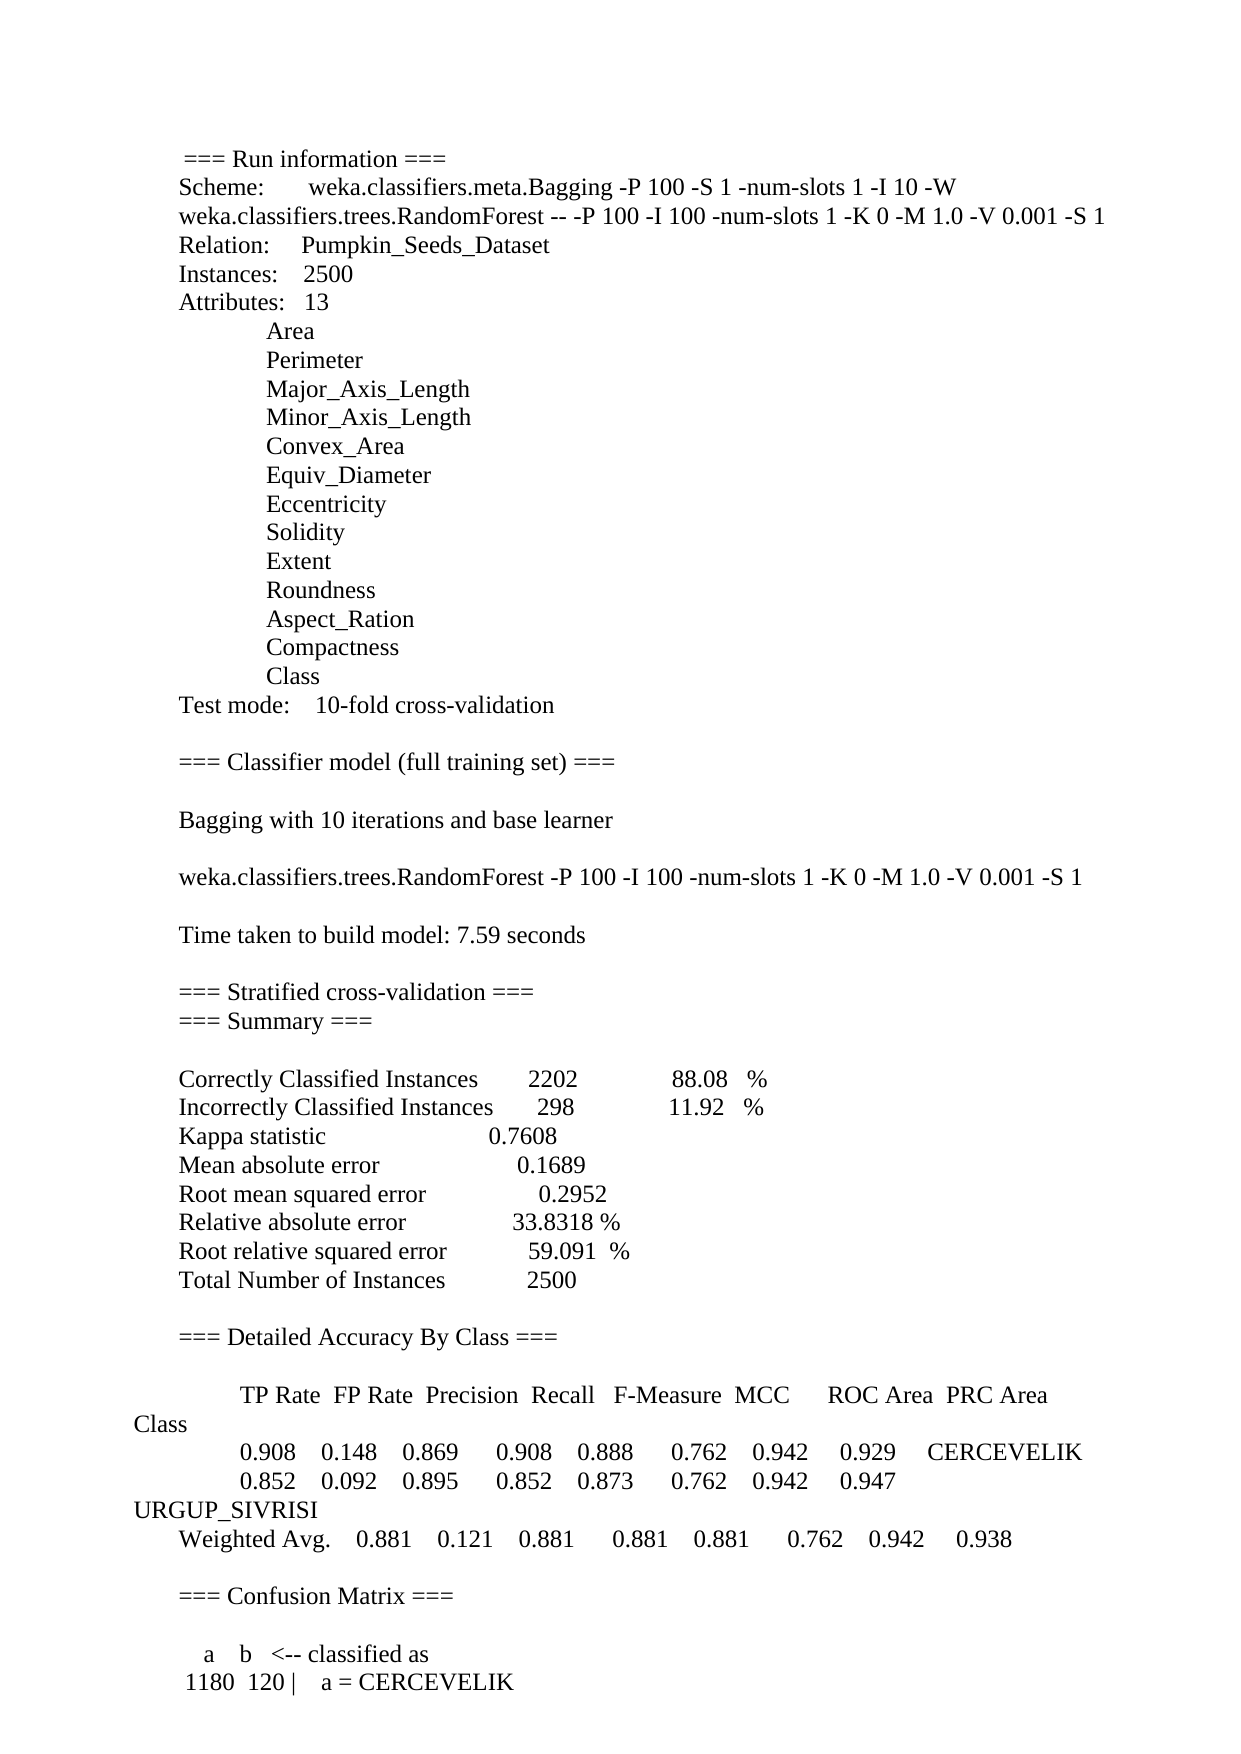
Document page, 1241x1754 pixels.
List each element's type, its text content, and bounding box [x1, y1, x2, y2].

text Bagging with 10 iterations and base learner [178, 805, 1107, 834]
text Kappa statistic 0.7608 [178, 1121, 1107, 1150]
text Test mode: 10-fold cross-validation [178, 690, 1107, 719]
text Root relative squared error 59.091 % [178, 1236, 1107, 1265]
text === Stratified cross-validation === [178, 977, 1107, 1006]
text Relative absolute error 33.8318 % [178, 1207, 1107, 1236]
text Area [178, 316, 1107, 345]
text Minor_Axis_Length [178, 402, 1107, 431]
text Scheme: weka.classifiers.meta.Bagging -P 100 -S 1 -num-slots 1 -I 10 -W weka.classifiers.trees.RandomForest -- -P 100 -I 100 -num-slots 1 -K 0 -M 1.0 -V 0.001 -S 1 [178, 172, 1107, 230]
text Attributes: 13 [178, 287, 1107, 316]
text === Confusion Matrix === [178, 1581, 1107, 1610]
text 0.852 0.092 0.895 0.852 0.873 0.762 0.942 0.947 URGUP_SIVRISI [133, 1466, 1107, 1524]
text Perimeter [178, 345, 1107, 374]
text Solidity [178, 517, 1107, 546]
text Relation: Pumpkin_Seeds_Dataset [178, 230, 1107, 259]
text Roundness [178, 575, 1107, 604]
text Incorrectly Classified Instances 298 11.92 % [178, 1092, 1107, 1121]
text Time taken to build model: 7.59 seconds [178, 920, 1107, 949]
text Extent [178, 546, 1107, 575]
text === Summary === [178, 1006, 1107, 1035]
text === Classifier model (full training set) === [178, 747, 1107, 776]
text Equiv_Diameter [178, 460, 1107, 489]
text Root mean squared error 0.2952 [178, 1179, 1107, 1207]
text Correctly Classified Instances 2202 88.08 % [178, 1064, 1107, 1092]
text a b <-- classified as [178, 1639, 1107, 1667]
text Total Number of Instances 2500 [178, 1265, 1107, 1294]
text Convex_Area [178, 431, 1107, 460]
text Compactness [178, 632, 1107, 661]
text Instances: 2500 [178, 259, 1107, 287]
text === Detailed Accuracy By Class === [178, 1322, 1107, 1351]
text 1180 120 | a = CERCEVELIK [178, 1667, 1107, 1696]
text weka.classifiers.trees.RandomForest -P 100 -I 100 -num-slots 1 -K 0 -M 1.0 -V 0.001 -S 1 [178, 862, 1107, 891]
text Class [178, 661, 1107, 690]
text Mean absolute error 0.1689 [178, 1150, 1107, 1179]
text === Run information === [133, 144, 1107, 172]
text Eccentricity [178, 489, 1107, 517]
text Weighted Avg. 0.881 0.121 0.881 0.881 0.881 0.762 0.942 0.938 [178, 1524, 1107, 1552]
text 0.908 0.148 0.869 0.908 0.888 0.762 0.942 0.929 CERCEVELIK [133, 1437, 1107, 1466]
text TP Rate FP Rate Precision Recall F-Measure MCC ROC Area PRC Area Class [133, 1380, 1107, 1437]
text Major_Axis_Length [178, 374, 1107, 402]
text Aspect_Ration [178, 604, 1107, 632]
